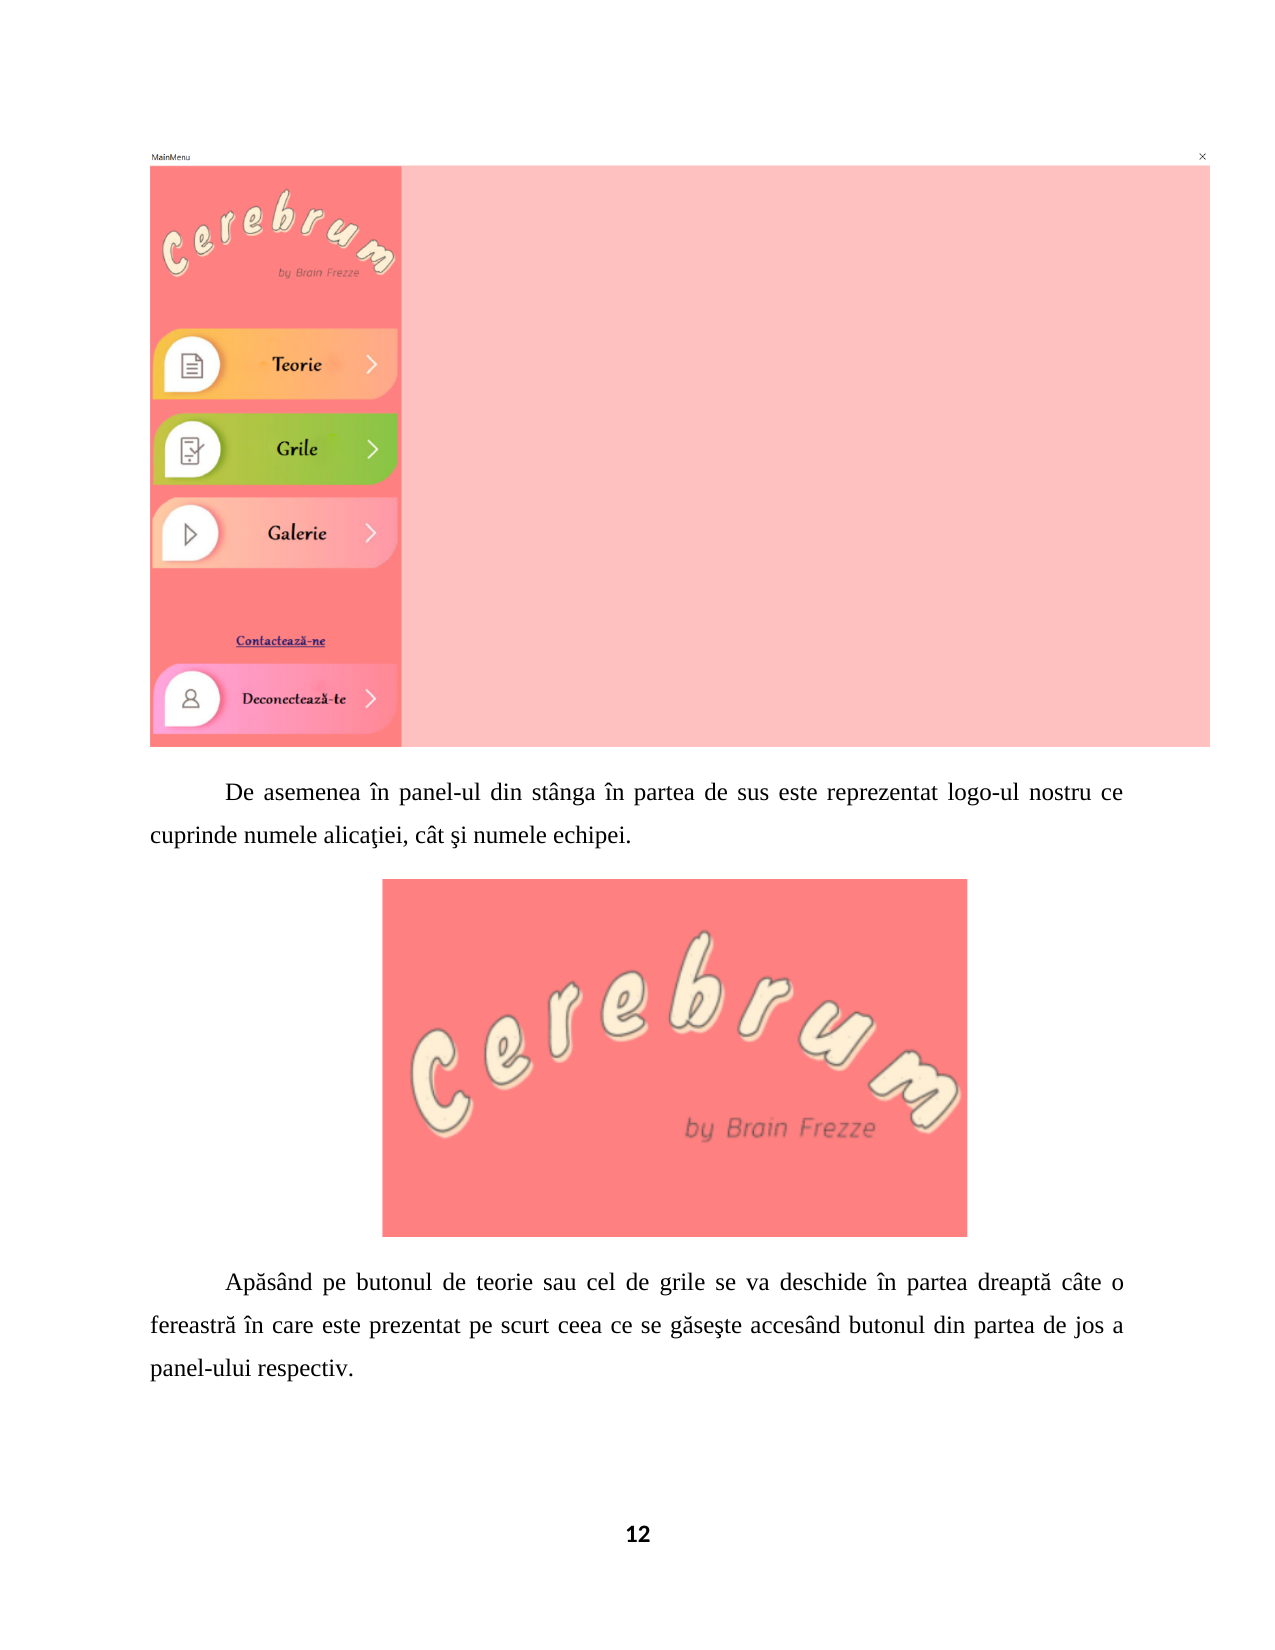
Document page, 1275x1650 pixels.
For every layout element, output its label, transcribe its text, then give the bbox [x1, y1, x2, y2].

picture [382, 879, 968, 1237]
text Apăsând pe butonul de teorie sau cel de grile se va deschide în partea dreaptă câte o fereastră în care este prezentat pe scurt ceea ce se găseşte accesând butonul din partea de jos a panel-ului respectiv. [150, 1267, 1125, 1382]
picture [150, 150, 1210, 747]
text De asemenea în panel-ul din stânga în partea de sus este reprezentat logo-ul nostru ce cuprinde numele alicaţiei, cât şi numele echipei. [150, 777, 1125, 849]
